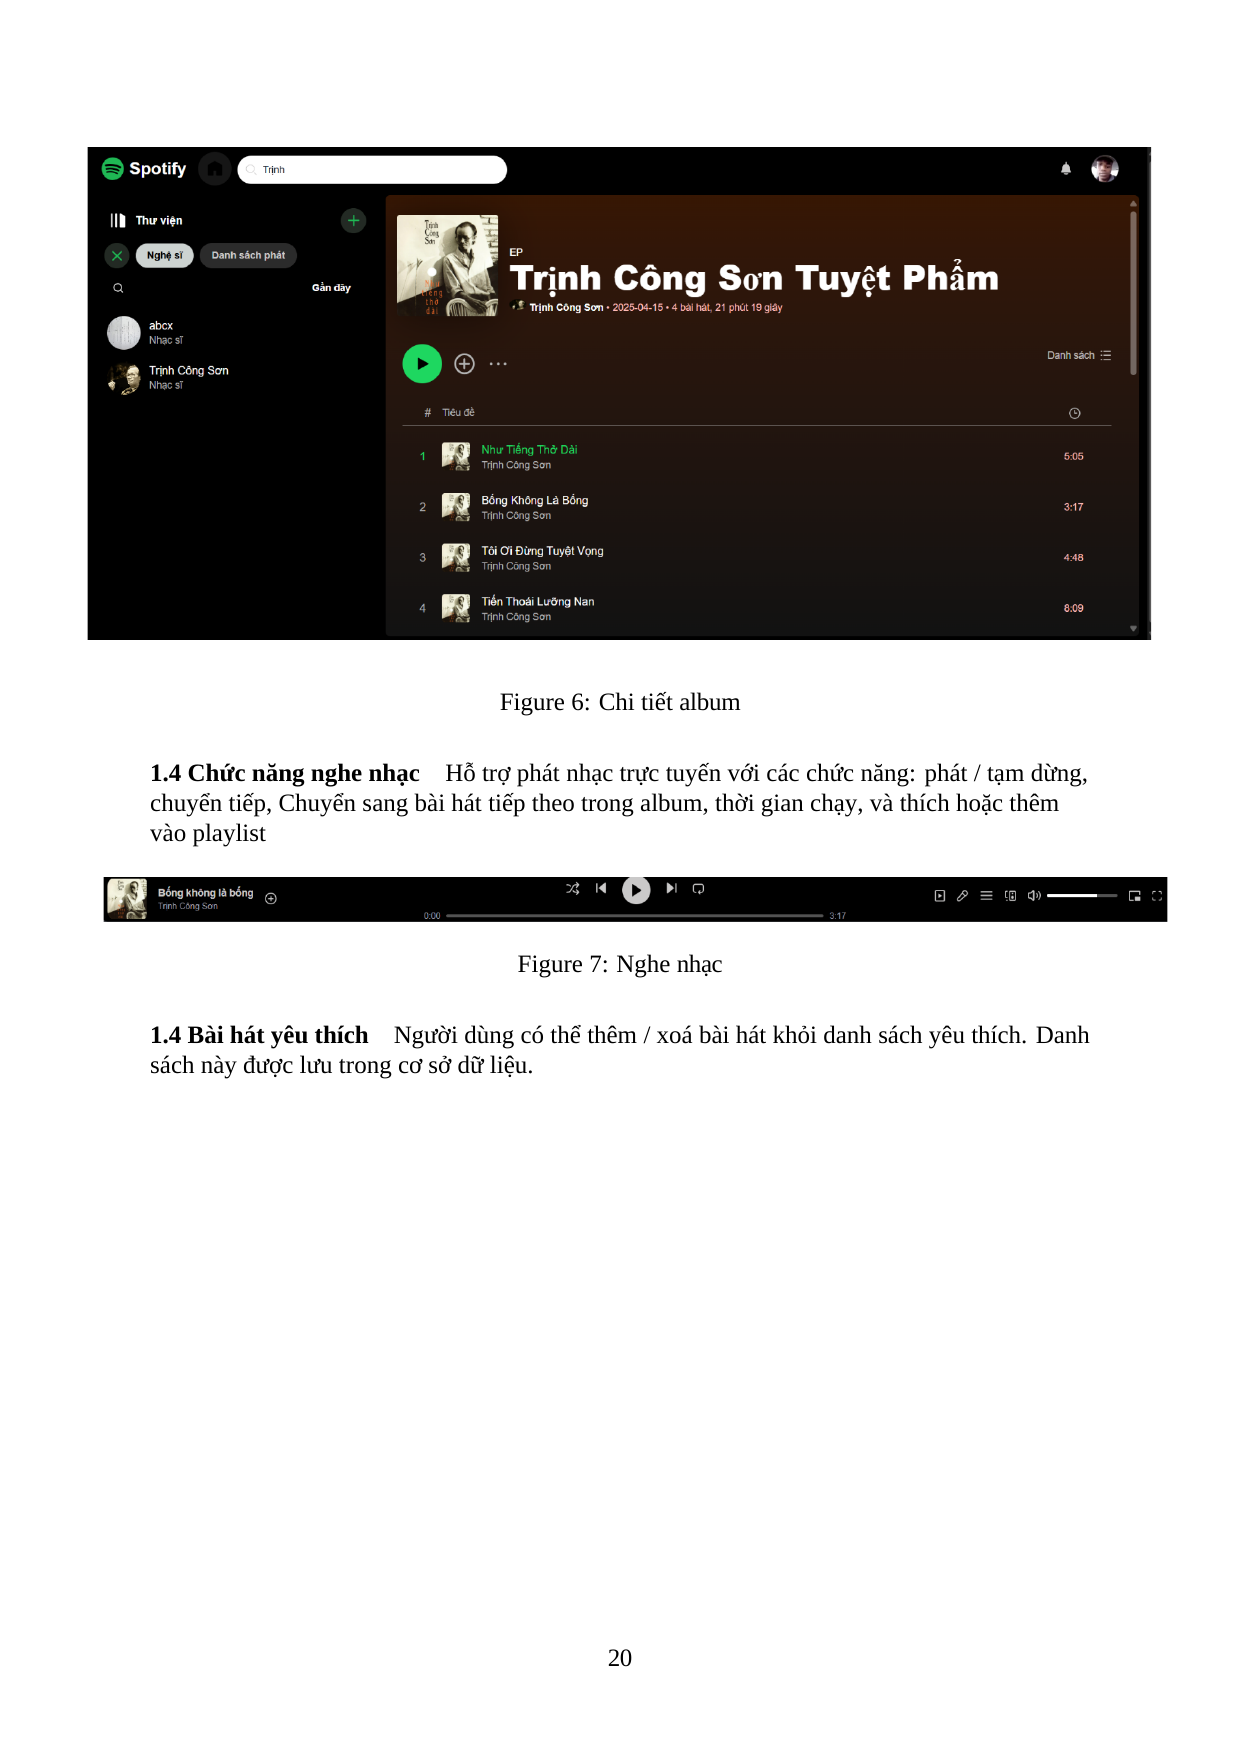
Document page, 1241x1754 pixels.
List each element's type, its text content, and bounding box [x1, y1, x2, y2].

list Bài hát yêu thích Người dùng có thể thêm / xoá bài hát khỏi danh sách yêu thích. Danh sách này được lưu trong cơ sở dữ liệu. [150, 1020, 1091, 1079]
text 1.4 Chức năng nghe nhạc Hỗ trợ phát nhạc trực tuyến với các chức năng: phát / tạm dừng, chuyển tiếp, Chuyển sang bài hát tiếp theo trong album, thời gian chạy, và thích hoặc thêm vào playlist [150, 758, 1091, 847]
picture [87, 147, 1152, 640]
text Figure 7: Nghe nhạc [109, 922, 1131, 977]
picture [103, 877, 1168, 922]
text Figure 6: Chi tiết album [109, 687, 1131, 715]
